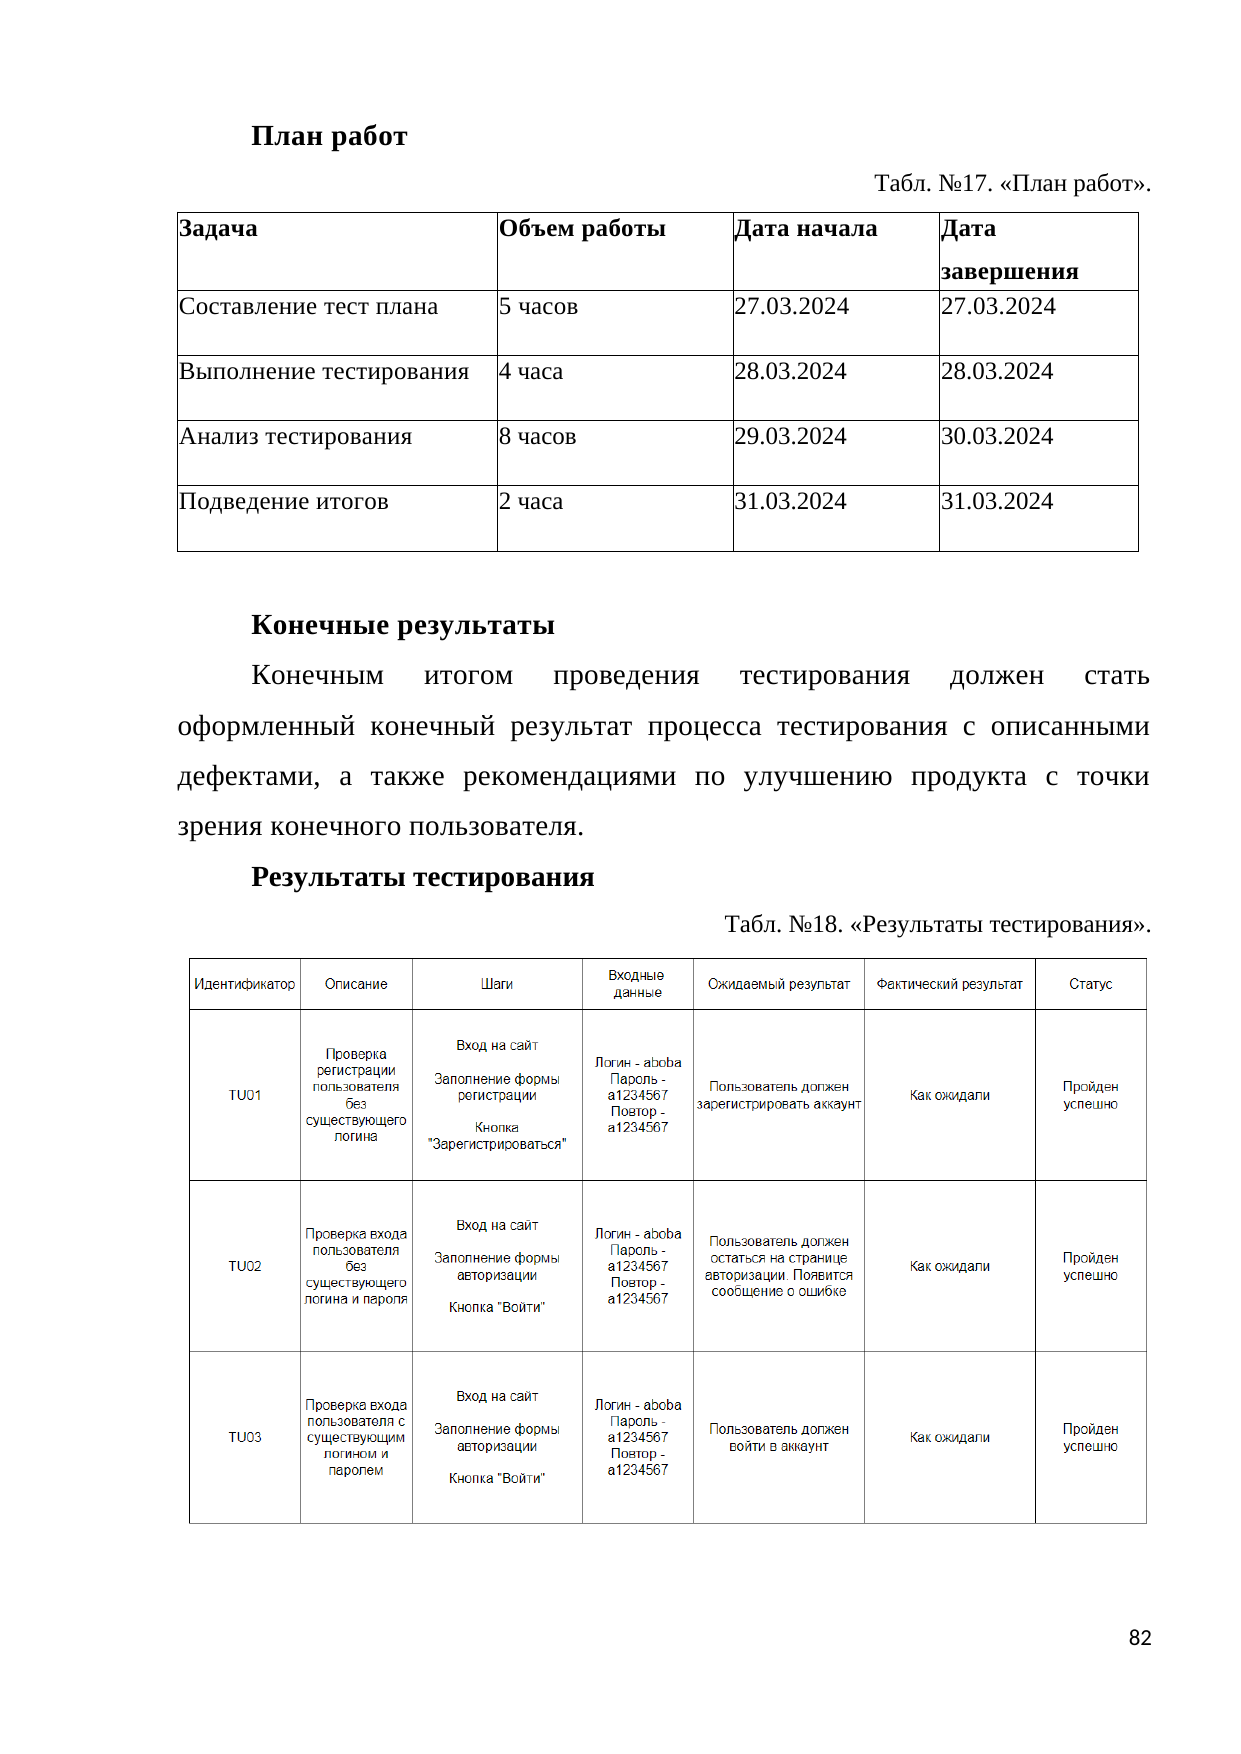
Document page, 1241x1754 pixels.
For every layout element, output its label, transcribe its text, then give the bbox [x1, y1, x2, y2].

picture [183, 954, 1152, 1529]
table_cell 4 часа [498, 356, 733, 420]
table_cell 28.03.2024 [734, 356, 939, 420]
text Результаты тестирования [177, 859, 1152, 892]
table_cell 5 часов [498, 291, 733, 355]
table_header Задача [178, 213, 497, 290]
table_cell Выполнение тестирования [178, 356, 497, 420]
table_cell 27.03.2024 [734, 291, 939, 355]
text Табл. №18. «Результаты тестирования». [177, 909, 1152, 938]
table_cell 29.03.2024 [734, 421, 939, 485]
table_cell 30.03.2024 [940, 421, 1138, 485]
text Табл. №17. «План работ». [177, 168, 1152, 197]
table_header Дата начала [734, 213, 939, 290]
text Конечным итогом проведения тестирования должен стать оформленный конечный результат процесса тестирования с описанными дефектами, а также рекомендациями по улучшению продукта с точки зрения конечного пользователя. [177, 657, 1152, 842]
table_cell 28.03.2024 [940, 356, 1138, 420]
table_cell 8 часов [498, 421, 733, 485]
text Конечные результаты [177, 607, 1152, 641]
text План работ [177, 118, 1152, 152]
table_cell 27.03.2024 [940, 291, 1138, 355]
table_cell 31.03.2024 [734, 486, 939, 551]
table_cell 2 часа [498, 486, 733, 551]
table_header Объем работы [498, 213, 733, 290]
table_cell Составление тест плана [178, 291, 497, 355]
table_cell 31.03.2024 [940, 486, 1138, 551]
table_cell Анализ тестирования [178, 421, 497, 485]
table_header Дата завершения [940, 213, 1138, 290]
table_cell Подведение итогов [178, 486, 497, 551]
